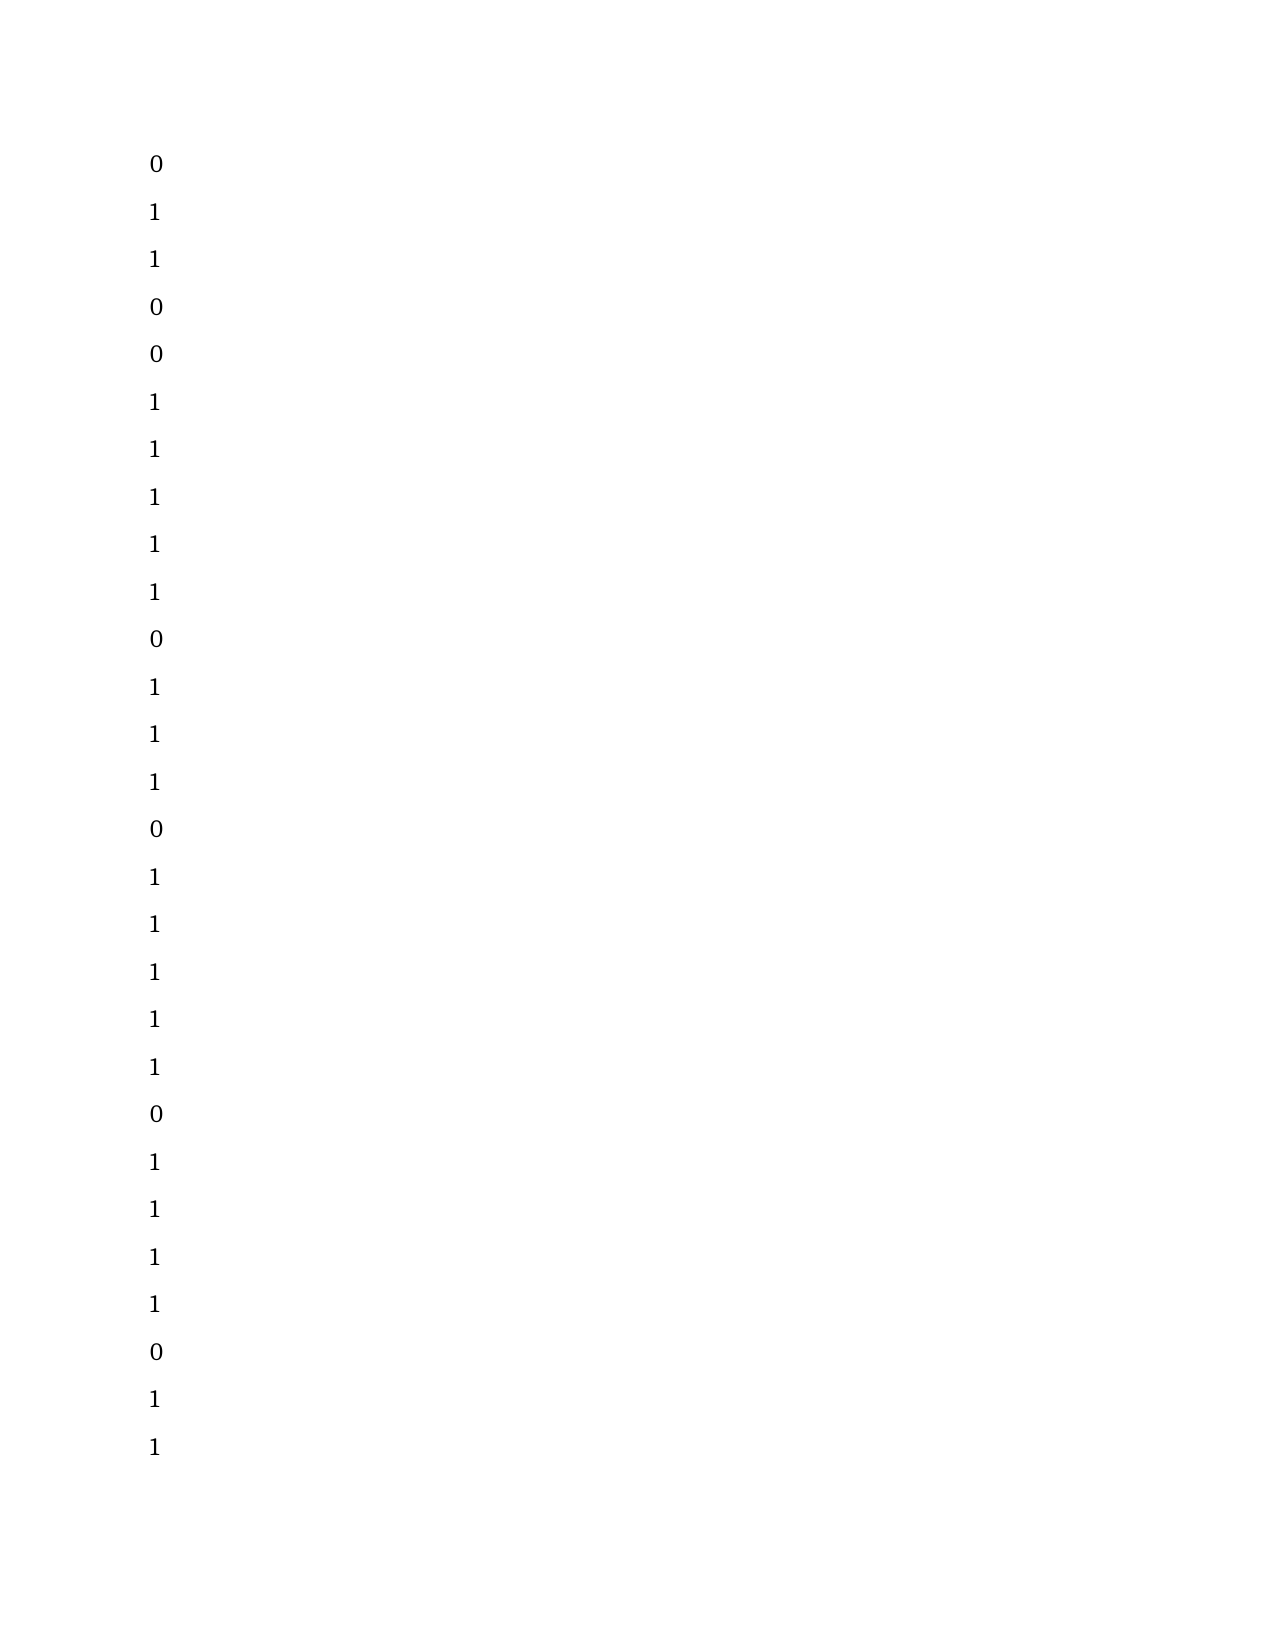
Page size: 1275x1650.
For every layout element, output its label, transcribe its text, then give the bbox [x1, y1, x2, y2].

text 0 [150, 625, 1125, 654]
text 1 [150, 1052, 1125, 1081]
text 1 [150, 910, 1125, 939]
text 1 [150, 530, 1125, 559]
text 1 [150, 577, 1125, 606]
text 0 [150, 1100, 1125, 1129]
text 1 [150, 720, 1125, 749]
text 1 [150, 245, 1125, 274]
text 1 [150, 197, 1125, 226]
text 1 [150, 1005, 1125, 1034]
text 1 [150, 387, 1125, 416]
text 1 [150, 862, 1125, 891]
text 1 [150, 1290, 1125, 1319]
text 1 [150, 957, 1125, 986]
text 1 [150, 1242, 1125, 1271]
text 0 [150, 340, 1125, 369]
text 1 [150, 435, 1125, 464]
text 1 [150, 1195, 1125, 1224]
text 0 [150, 1337, 1125, 1366]
text 1 [150, 482, 1125, 511]
text 0 [150, 815, 1125, 844]
text 0 [150, 292, 1125, 321]
text 1 [150, 1432, 1125, 1461]
text 1 [150, 1385, 1125, 1414]
text 1 [150, 672, 1125, 701]
text 1 [150, 1147, 1125, 1176]
text 1 [150, 767, 1125, 796]
text 0 [150, 150, 1125, 179]
